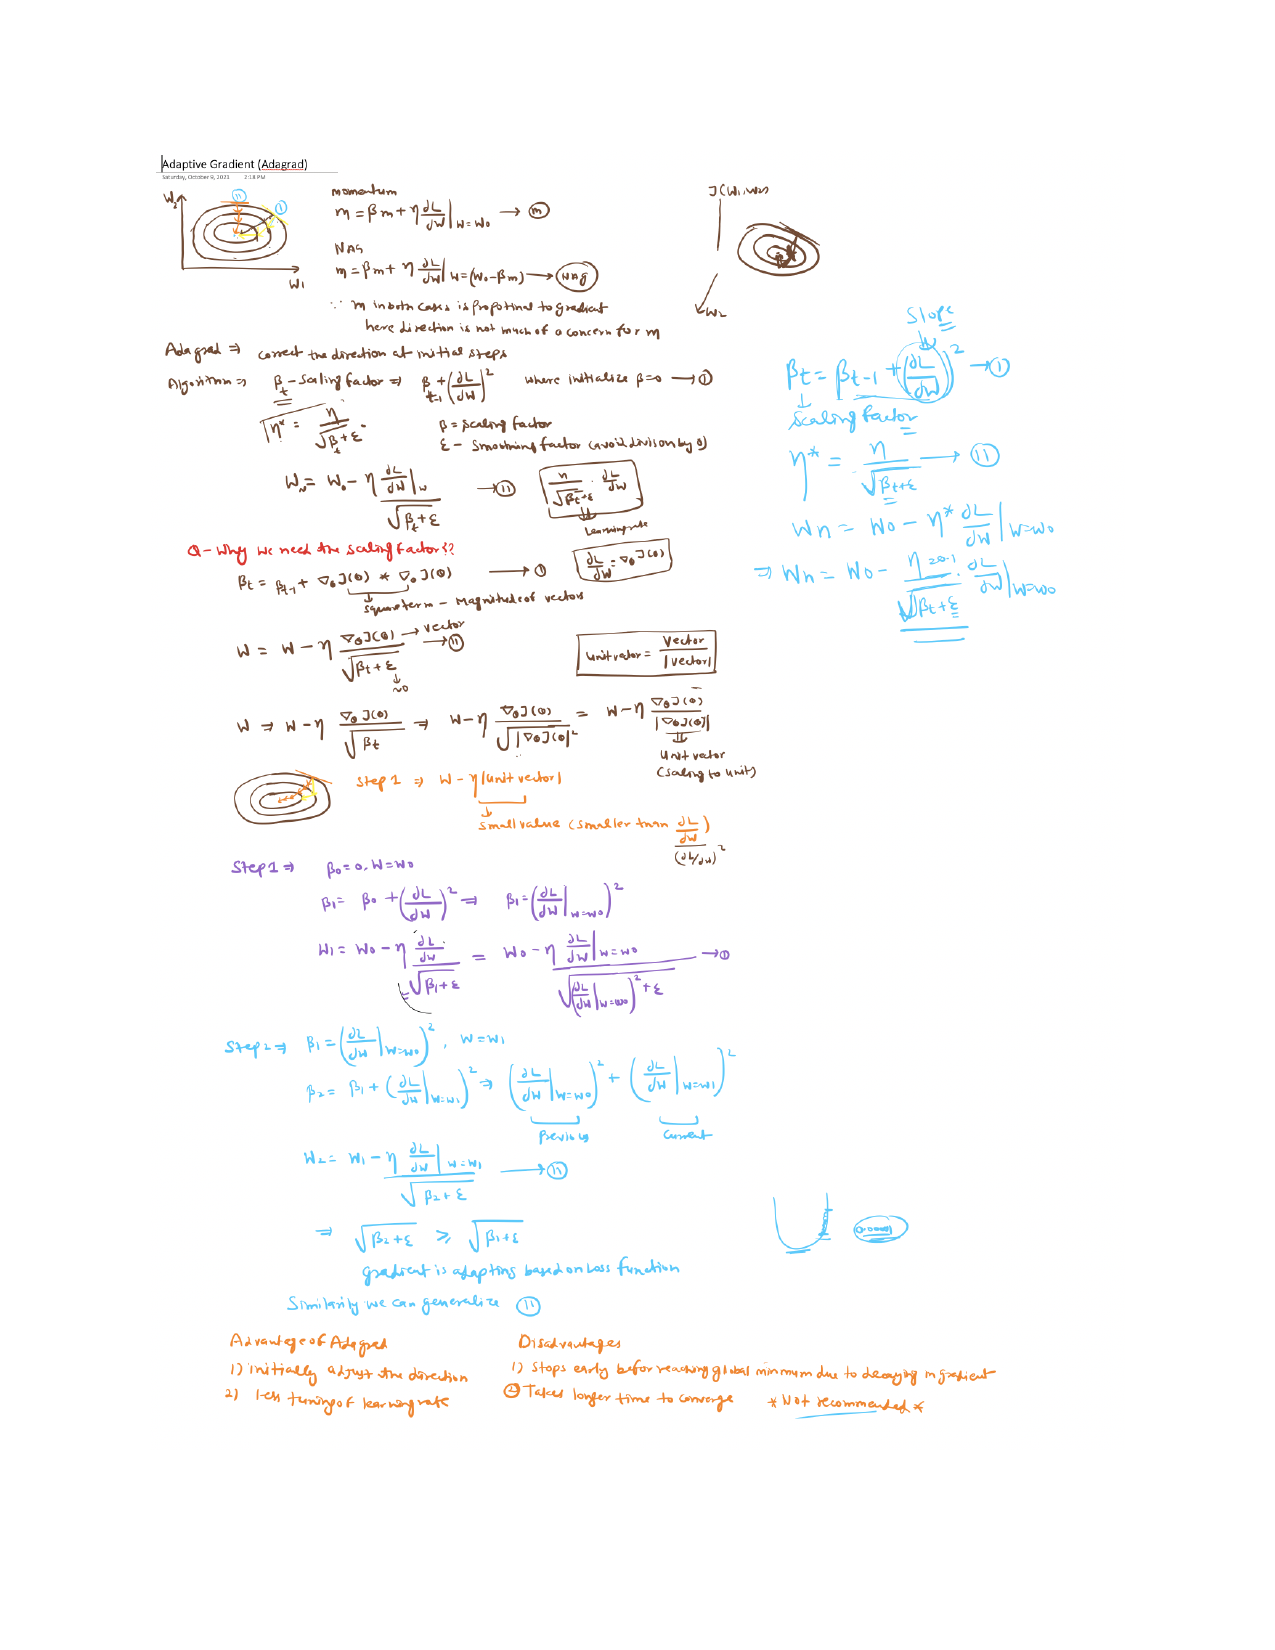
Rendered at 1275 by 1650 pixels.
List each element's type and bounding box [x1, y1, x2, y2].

picture [150, 150, 1125, 1450]
